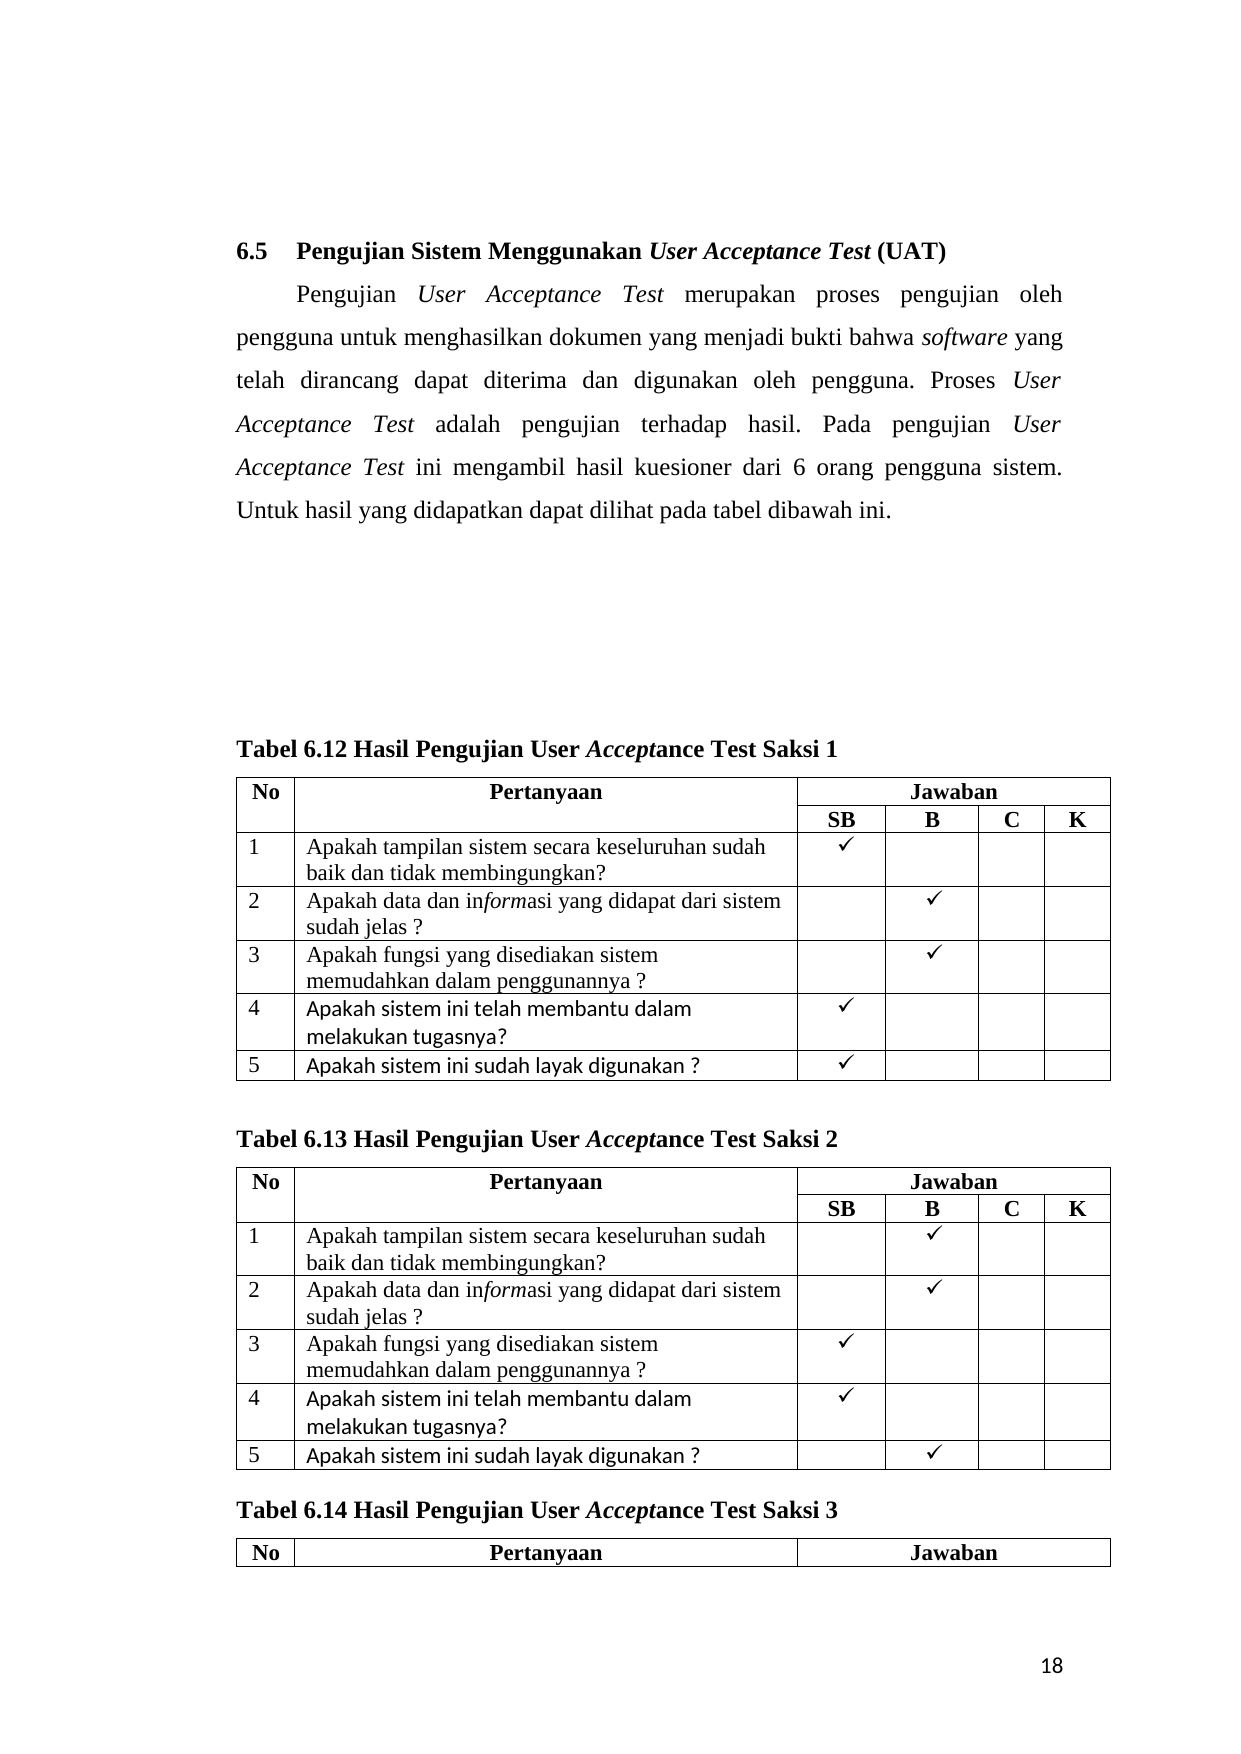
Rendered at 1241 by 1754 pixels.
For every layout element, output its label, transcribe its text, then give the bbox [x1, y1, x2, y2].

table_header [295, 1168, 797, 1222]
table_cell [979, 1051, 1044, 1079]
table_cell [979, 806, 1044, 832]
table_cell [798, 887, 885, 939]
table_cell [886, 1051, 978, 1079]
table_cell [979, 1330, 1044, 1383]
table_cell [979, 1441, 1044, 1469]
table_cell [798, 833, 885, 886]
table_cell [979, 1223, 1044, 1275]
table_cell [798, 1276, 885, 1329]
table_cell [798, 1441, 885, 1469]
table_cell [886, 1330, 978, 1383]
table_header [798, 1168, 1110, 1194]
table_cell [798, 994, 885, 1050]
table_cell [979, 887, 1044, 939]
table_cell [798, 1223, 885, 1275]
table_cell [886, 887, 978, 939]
text Tabel 6.13 Hasil Pengujian User Acceptance Test Saksi 2 [236, 1124, 1063, 1152]
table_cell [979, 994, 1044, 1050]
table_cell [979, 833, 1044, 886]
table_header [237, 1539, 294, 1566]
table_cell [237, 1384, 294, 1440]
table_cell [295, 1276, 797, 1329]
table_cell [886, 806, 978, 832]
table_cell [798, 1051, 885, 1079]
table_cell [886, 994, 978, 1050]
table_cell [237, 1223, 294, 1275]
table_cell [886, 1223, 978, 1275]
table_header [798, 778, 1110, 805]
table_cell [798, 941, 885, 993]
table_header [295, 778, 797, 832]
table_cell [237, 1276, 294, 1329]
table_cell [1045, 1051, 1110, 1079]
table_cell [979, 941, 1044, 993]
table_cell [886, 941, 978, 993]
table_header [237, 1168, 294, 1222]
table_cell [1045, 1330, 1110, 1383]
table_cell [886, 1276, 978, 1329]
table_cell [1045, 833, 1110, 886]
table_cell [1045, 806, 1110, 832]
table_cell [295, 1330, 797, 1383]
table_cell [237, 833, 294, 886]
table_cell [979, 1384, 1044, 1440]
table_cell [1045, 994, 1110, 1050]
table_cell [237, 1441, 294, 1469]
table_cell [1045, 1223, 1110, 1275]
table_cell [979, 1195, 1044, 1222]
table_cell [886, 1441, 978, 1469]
subtitle Pengujian Sistem Menggunakan User Acceptance Test (UAT) [236, 236, 1063, 265]
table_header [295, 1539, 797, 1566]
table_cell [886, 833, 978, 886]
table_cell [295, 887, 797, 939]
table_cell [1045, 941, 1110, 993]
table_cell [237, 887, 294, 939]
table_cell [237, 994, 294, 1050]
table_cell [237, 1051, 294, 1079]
text Pengujian User Acceptance Test merupakan proses pengujian oleh pengguna untuk menghasilkan dokumen yang menjadi bukti bahwa software yang telah dirancang dapat diterima dan digunakan oleh pengguna. Proses User Acceptance Test adalah pengujian terhadap hasil. Pada pengujian User Acceptance Test ini mengambil hasil kuesioner dari 6 orang pengguna sistem. Untuk hasil yang didapatkan dapat dilihat pada tabel dibawah ini. [236, 279, 1063, 524]
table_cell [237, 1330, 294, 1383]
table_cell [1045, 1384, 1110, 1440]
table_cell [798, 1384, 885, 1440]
text Tabel 6.12 Hasil Pengujian User Acceptance Test Saksi 1 [236, 734, 1063, 763]
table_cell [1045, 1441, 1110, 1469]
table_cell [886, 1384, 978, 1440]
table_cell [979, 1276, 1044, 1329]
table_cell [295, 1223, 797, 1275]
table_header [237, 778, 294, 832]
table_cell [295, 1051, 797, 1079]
text Tabel 6.14 Hasil Pengujian User Acceptance Test Saksi 3 [236, 1495, 1063, 1524]
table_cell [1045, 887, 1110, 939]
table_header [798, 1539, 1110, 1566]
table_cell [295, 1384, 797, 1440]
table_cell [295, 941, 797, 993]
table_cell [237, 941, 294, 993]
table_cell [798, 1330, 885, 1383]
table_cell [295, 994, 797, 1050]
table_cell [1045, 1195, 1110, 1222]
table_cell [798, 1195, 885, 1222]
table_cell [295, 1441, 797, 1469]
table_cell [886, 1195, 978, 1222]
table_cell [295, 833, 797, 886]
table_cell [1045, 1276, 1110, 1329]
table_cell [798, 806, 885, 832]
